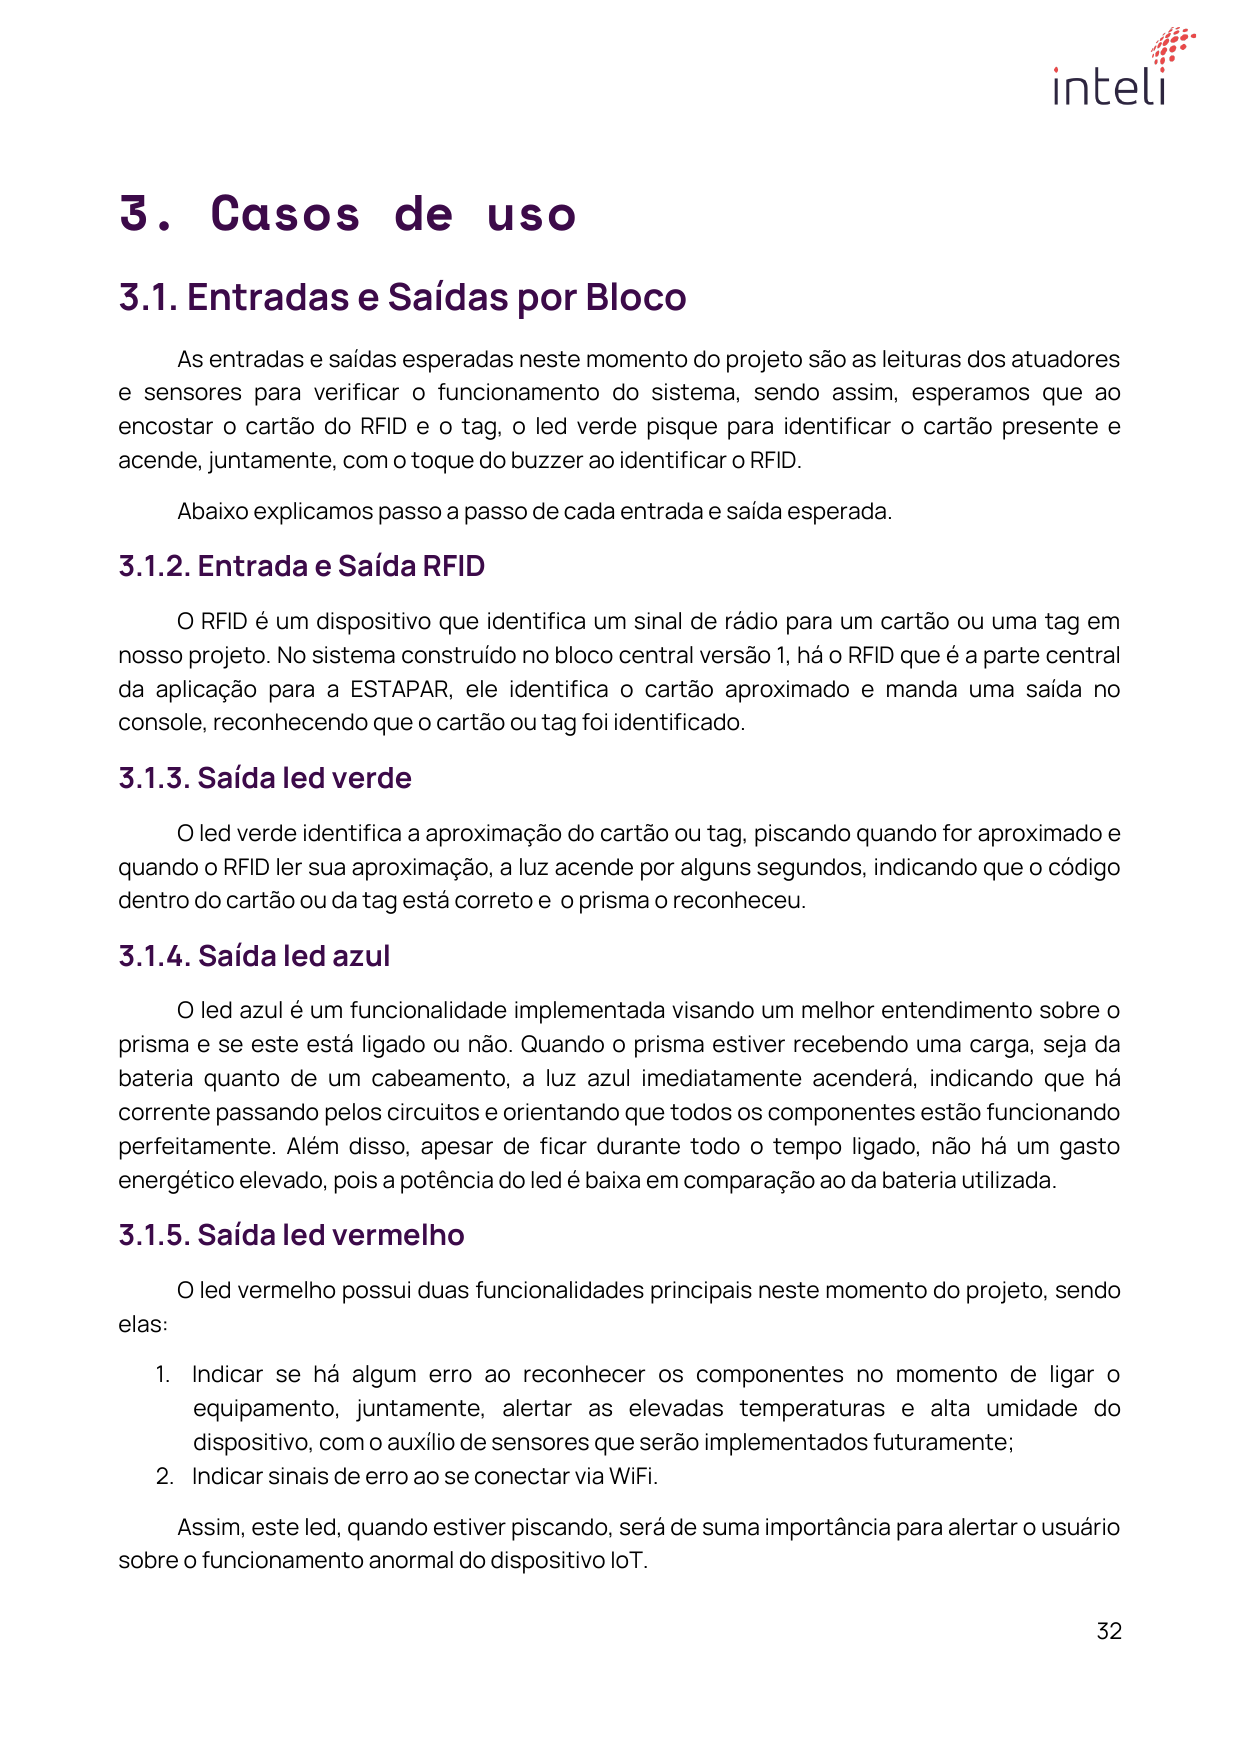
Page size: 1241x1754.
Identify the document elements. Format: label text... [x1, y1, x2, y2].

text O RFID é um dispositivo que identifica um sinal de rádio para um cartão ou uma tag em nosso projeto. No sistema construído no bloco central versão 1, há o RFID que é a parte central da aplicação para a ESTAPAR, ele identifica o cartão aproximado e manda uma saída no console, reconhecendo que o cartão ou tag foi identificado. [118, 605, 1122, 738]
text Abaixo explicamos passo a passo de cada entrada e saída esperada. [118, 494, 1122, 526]
text As entradas e saídas esperadas neste momento do projeto são as leituras dos atuadores e sensores para verificar o funcionamento do sistema, sendo assim, esperamos que ao encostar o cartão do RFID e o tag, o led verde pisque para identificar o cartão presente e acende, juntamente, com o toque do buzzer ao identificar o RFID. [118, 342, 1122, 475]
subtitle 3.1.2. Entrada e Saída RFID [118, 545, 1122, 585]
subtitle 3.1. Entradas e Saídas por Bloco [118, 271, 1122, 322]
subtitle 3.1.4. Saída led azul [118, 935, 1122, 975]
subtitle 3.1.3. Saída led verde [118, 757, 1122, 797]
list Indicar sinais de erro ao se conectar via WiFi. [156, 1460, 1122, 1491]
text O led verde identifica a aproximação do cartão ou tag, piscando quando for aproximado e quando o RFID ler sua aproximação, a luz acende por alguns segundos, indicando que o código dentro do cartão ou da tag está correto e o prisma o reconheceu. [118, 817, 1122, 916]
subtitle 3. Casos de uso [118, 174, 1122, 248]
subtitle 3.1.5. Saída led vermelho [118, 1214, 1122, 1254]
text O led azul é um funcionalidade implementada visando um melhor entendimento sobre o prisma e se este está ligado ou não. Quando o prisma estiver recebendo uma carga, seja da bateria quanto de um cabeamento, a luz azul imediatamente acenderá, indicando que há corrente passando pelos circuitos e orientando que todos os componentes estão funcionando perfeitamente. Além disso, apesar de ficar durante todo o tempo ligado, não há um gasto energético elevado, pois a potência do led é baixa em comparação ao da bateria utilizada. [118, 994, 1122, 1195]
list Indicar se há algum erro ao reconhecer os componentes no momento de ligar o equipamento, juntamente, alertar as elevadas temperaturas e alta umidade do dispositivo, com o auxílio de sensores que serão implementados futuramente; [156, 1358, 1122, 1457]
picture [1054, 27, 1197, 105]
text Assim, este led, quando estiver piscando, será de suma importância para alertar o usuário sobre o funcionamento anormal do dispositivo IoT. [118, 1510, 1122, 1576]
text O led vermelho possui duas funcionalidades principais neste momento do projeto, sendo elas: [118, 1274, 1122, 1339]
